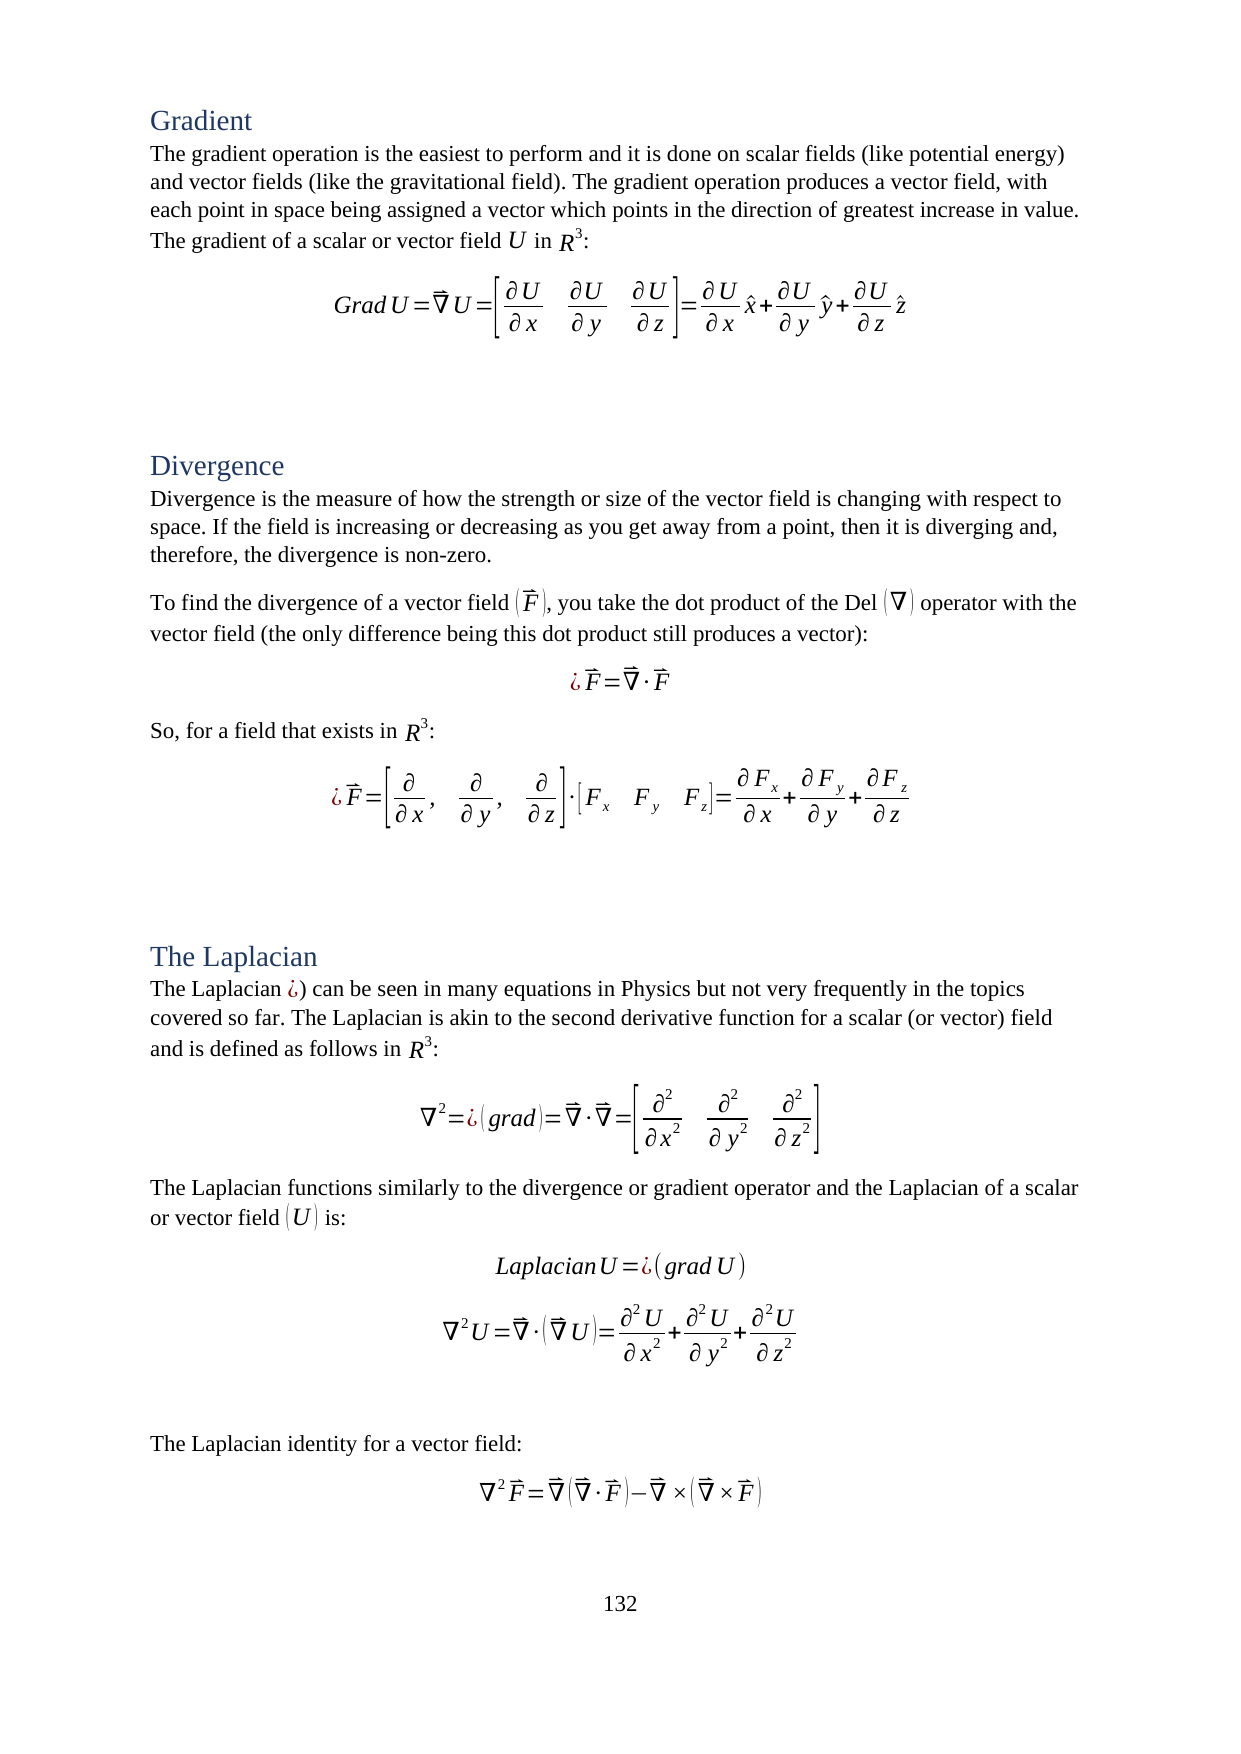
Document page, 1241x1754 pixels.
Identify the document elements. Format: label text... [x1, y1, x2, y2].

subtitle The Laplacian [150, 939, 1090, 973]
text So, for a field that exists in : [150, 715, 1090, 746]
text The Laplacian identity for a vector field: [150, 1430, 1090, 1456]
text To find the divergence of a vector field , you take the dot product of the Del operator with the vector field (the only difference being this dot product still produces a vector): [150, 587, 1090, 647]
text The gradient operation is the easiest to perform and it is done on scalar fields (like potential energy) and vector fields (like the gravitational field). The gradient operation produces a vector field, with each point in space being assigned a vector which points in the direction of greatest increase in value. The gradient of a scalar or vector field in : [150, 139, 1090, 256]
subtitle Divergence [150, 448, 1090, 482]
text The Laplacian functions similarly to the divergence or gradient operator and the Laplacian of a scalar or vector field is: [150, 1173, 1090, 1233]
subtitle Gradient [150, 103, 1090, 137]
text Divergence is the measure of how the strength or size of the vector field is changing with respect to space. If the field is increasing or decreasing as you get away from a point, then it is diverging and, therefore, the divergence is non-zero. [150, 484, 1090, 568]
text The Laplacian ) can be seen in many equations in Physics but not very frequently in the topics covered so far. The Laplacian is akin to the second derivative function for a scalar (or vector) field and is defined as follows in : [150, 976, 1090, 1063]
